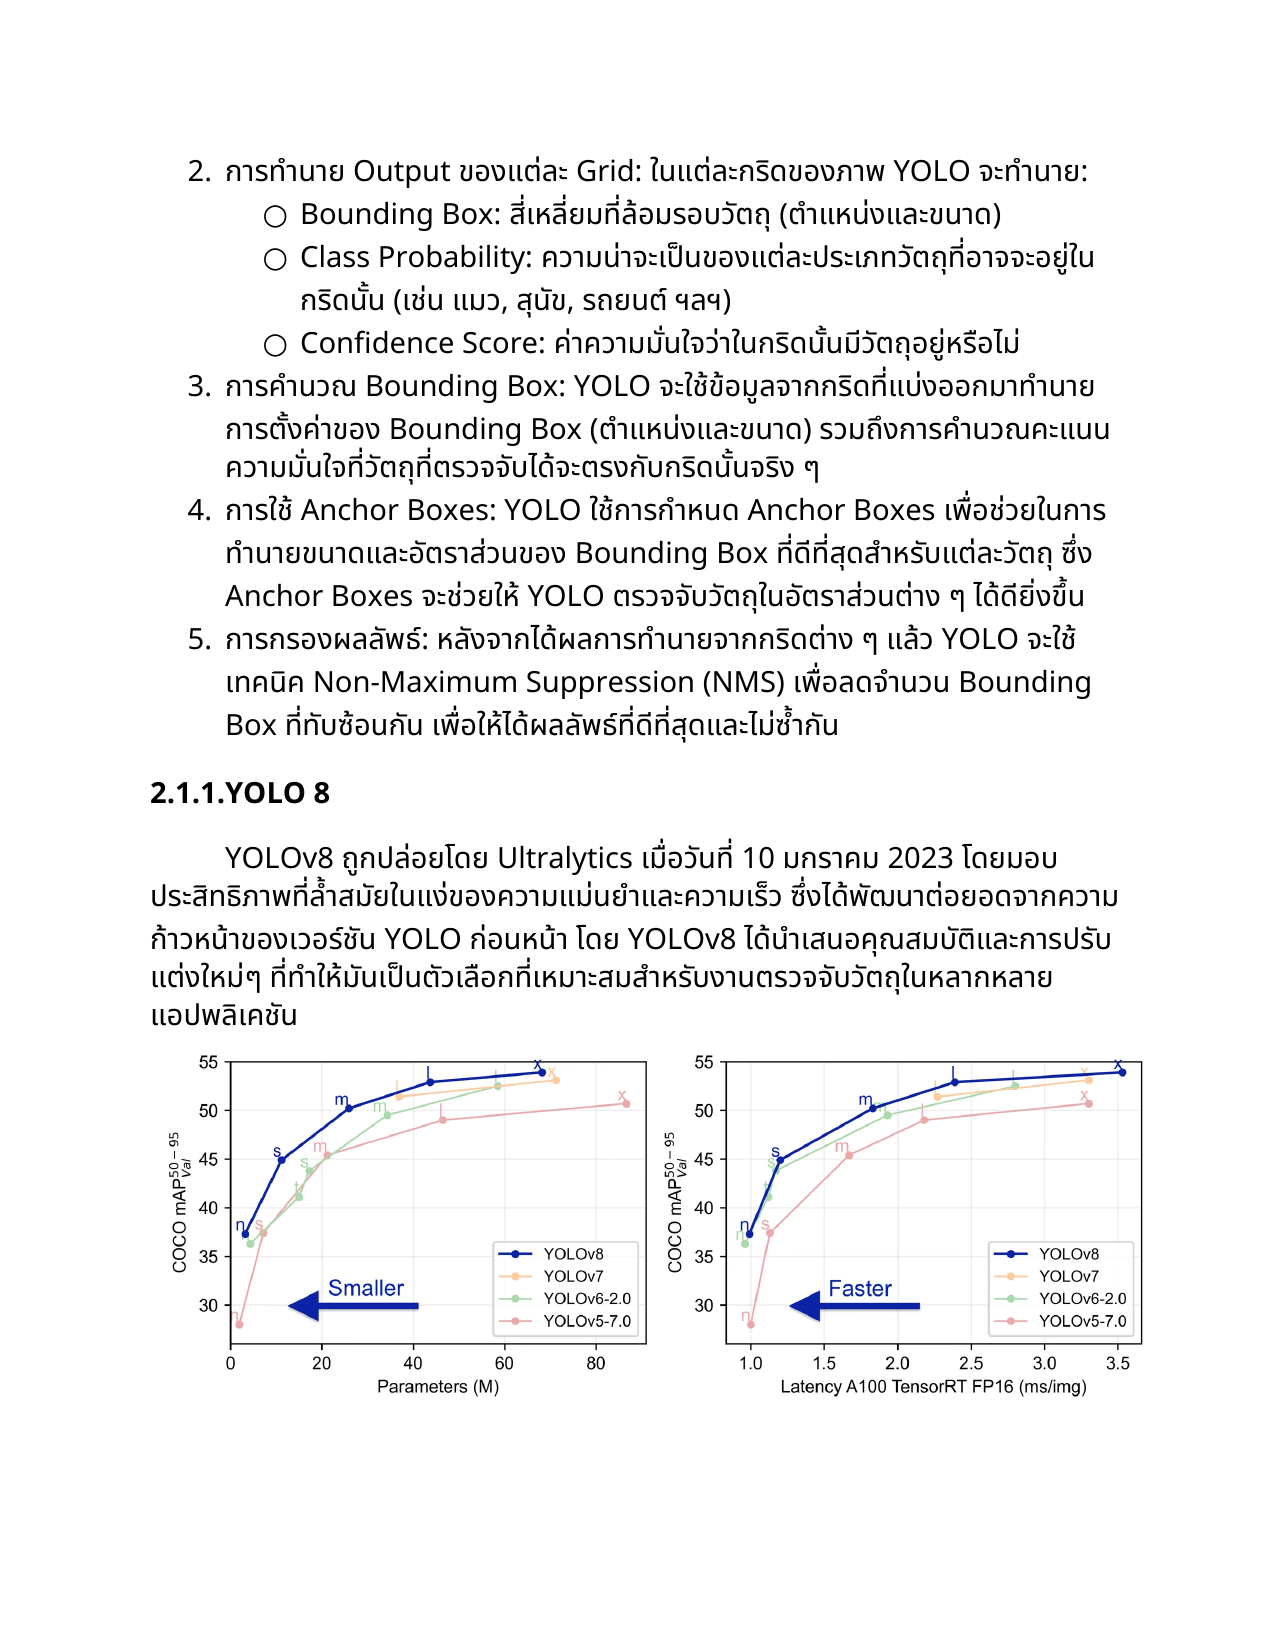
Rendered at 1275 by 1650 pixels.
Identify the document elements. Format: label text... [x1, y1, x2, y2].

list Bounding Box: สี่เหลี่ยมที่ล้อมรอบวัตถุ (ตำแหน่งและขนาด) [262, 193, 1125, 236]
text 2.1.1.YOLO 8 [150, 772, 1125, 812]
list การใช้ Anchor Boxes: YOLO ใช้การกำหนด Anchor Boxes เพื่อช่วยในการทำนายขนาดและอัตราส่วนของ Bounding Box ที่ดีที่สุดสำหรับแต่ละวัตถุ ซึ่ง Anchor Boxes จะช่วยให้ YOLO ตรวจจับวัตถุในอัตราส่วนต่าง ๆ ได้ดียิ่งขึ้น [187, 489, 1125, 618]
list การกรองผลลัพธ์: หลังจากได้ผลการทำนายจากกริดต่าง ๆ แล้ว YOLO จะใช้เทคนิค Non-Maximum Suppression (NMS) เพื่อลดจำนวน Bounding Box ที่ทับซ้อนกัน เพื่อให้ได้ผลลัพธ์ที่ดีที่สุดและไม่ซ้ำกัน [187, 618, 1125, 747]
text YOLOv8 ถูกปล่อยโดย Ultralytics เมื่อวันที่ 10 มกราคม 2023 โดยมอบประสิทธิภาพที่ล้ำสมัยในแง่ของความแม่นยำและความเร็ว ซึ่งได้พัฒนาต่อยอดจากความก้าวหน้าของเวอร์ชัน YOLO ก่อนหน้า โดย YOLOv8 ได้นำเสนอคุณสมบัติและการปรับแต่งใหม่ๆ ที่ทำให้มันเป็นตัวเลือกที่เหมาะสมสำหรับงานตรวจจับวัตถุในหลากหลายแอปพลิเคชัน [150, 837, 1125, 1037]
list Confidence Score: ค่าความมั่นใจว่าในกริดนั้นมีวัตถุอยู่หรือไม่ [262, 322, 1125, 365]
list การคำนวณ Bounding Box: YOLO จะใช้ข้อมูลจากกริดที่แบ่งออกมาทำนายการตั้งค่าของ Bounding Box (ตำแหน่งและขนาด) รวมถึงการคำนวณคะแนนความมั่นใจที่วัตถุที่ตรวจจับได้จะตรงกับกริดนั้นจริง ๆ [187, 365, 1125, 489]
list การทำนาย Output ของแต่ละ Grid: ในแต่ละกริดของภาพ YOLO จะทำนาย: [187, 150, 1125, 193]
picture [150, 1037, 1160, 1415]
list Class Probability: ความน่าจะเป็นของแต่ละประเภทวัตถุที่อาจจะอยู่ในกริดนั้น (เช่น แมว, สุนัข, รถยนต์ ฯลฯ) [262, 236, 1125, 322]
